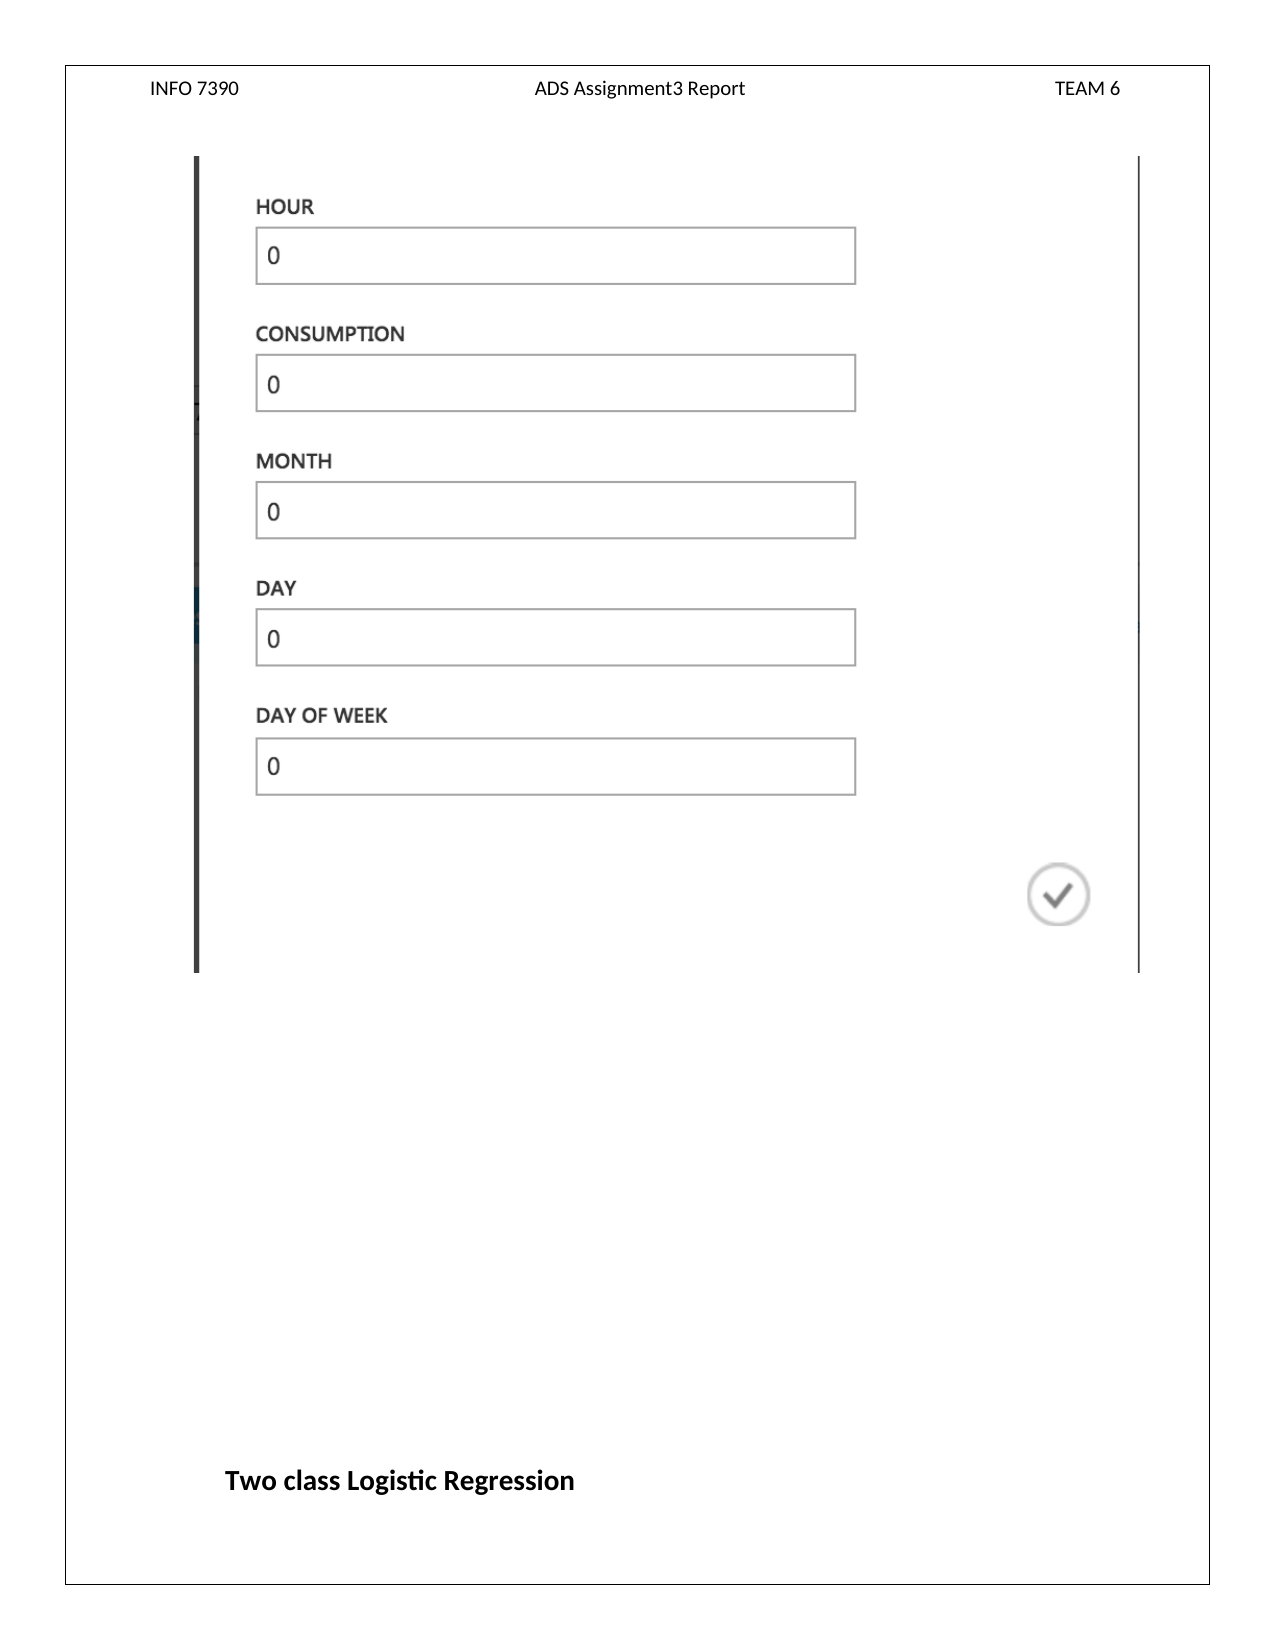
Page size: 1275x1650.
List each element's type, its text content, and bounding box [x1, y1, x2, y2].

picture [193, 156, 1140, 973]
text Two class Logistic Regression [225, 1462, 1125, 1497]
